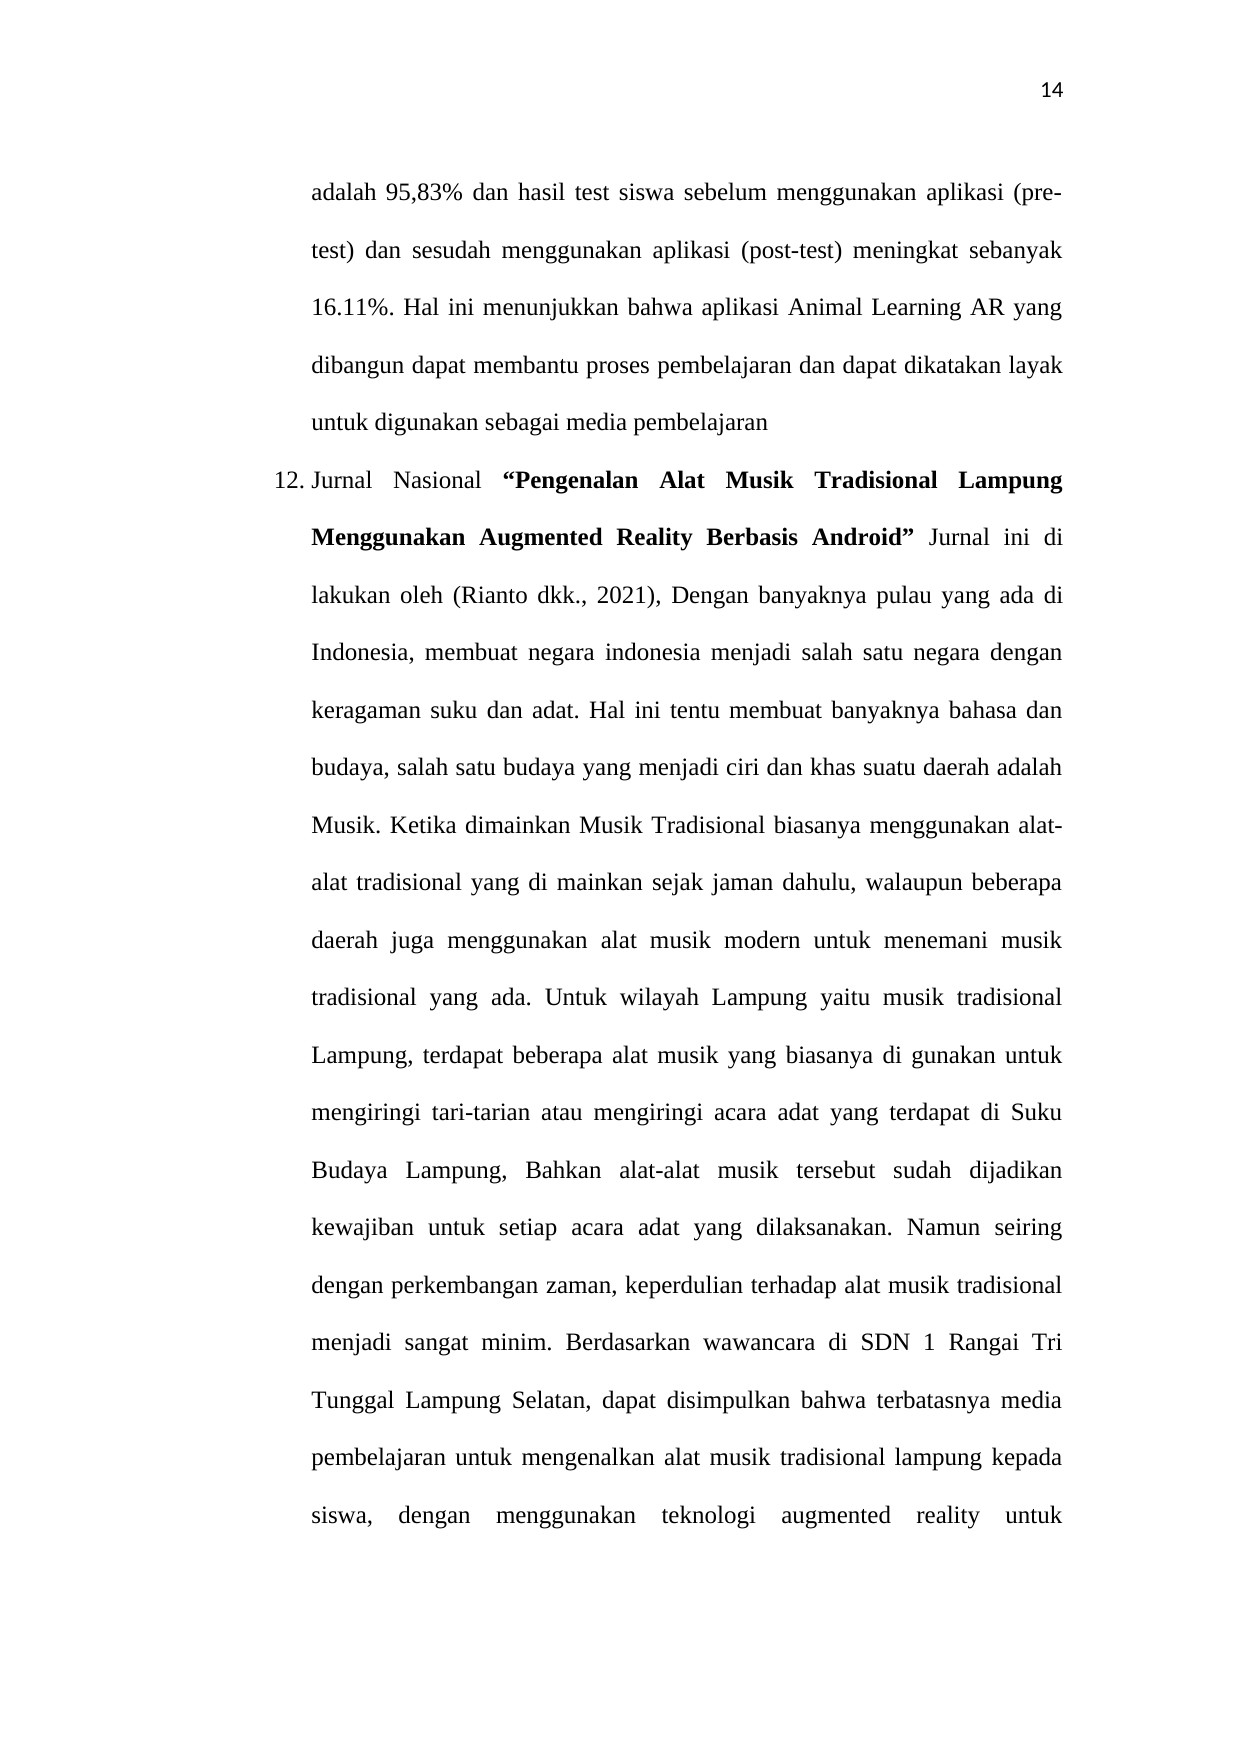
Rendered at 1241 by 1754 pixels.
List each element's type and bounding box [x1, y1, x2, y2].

list [274, 465, 1063, 1528]
list [274, 177, 1063, 436]
